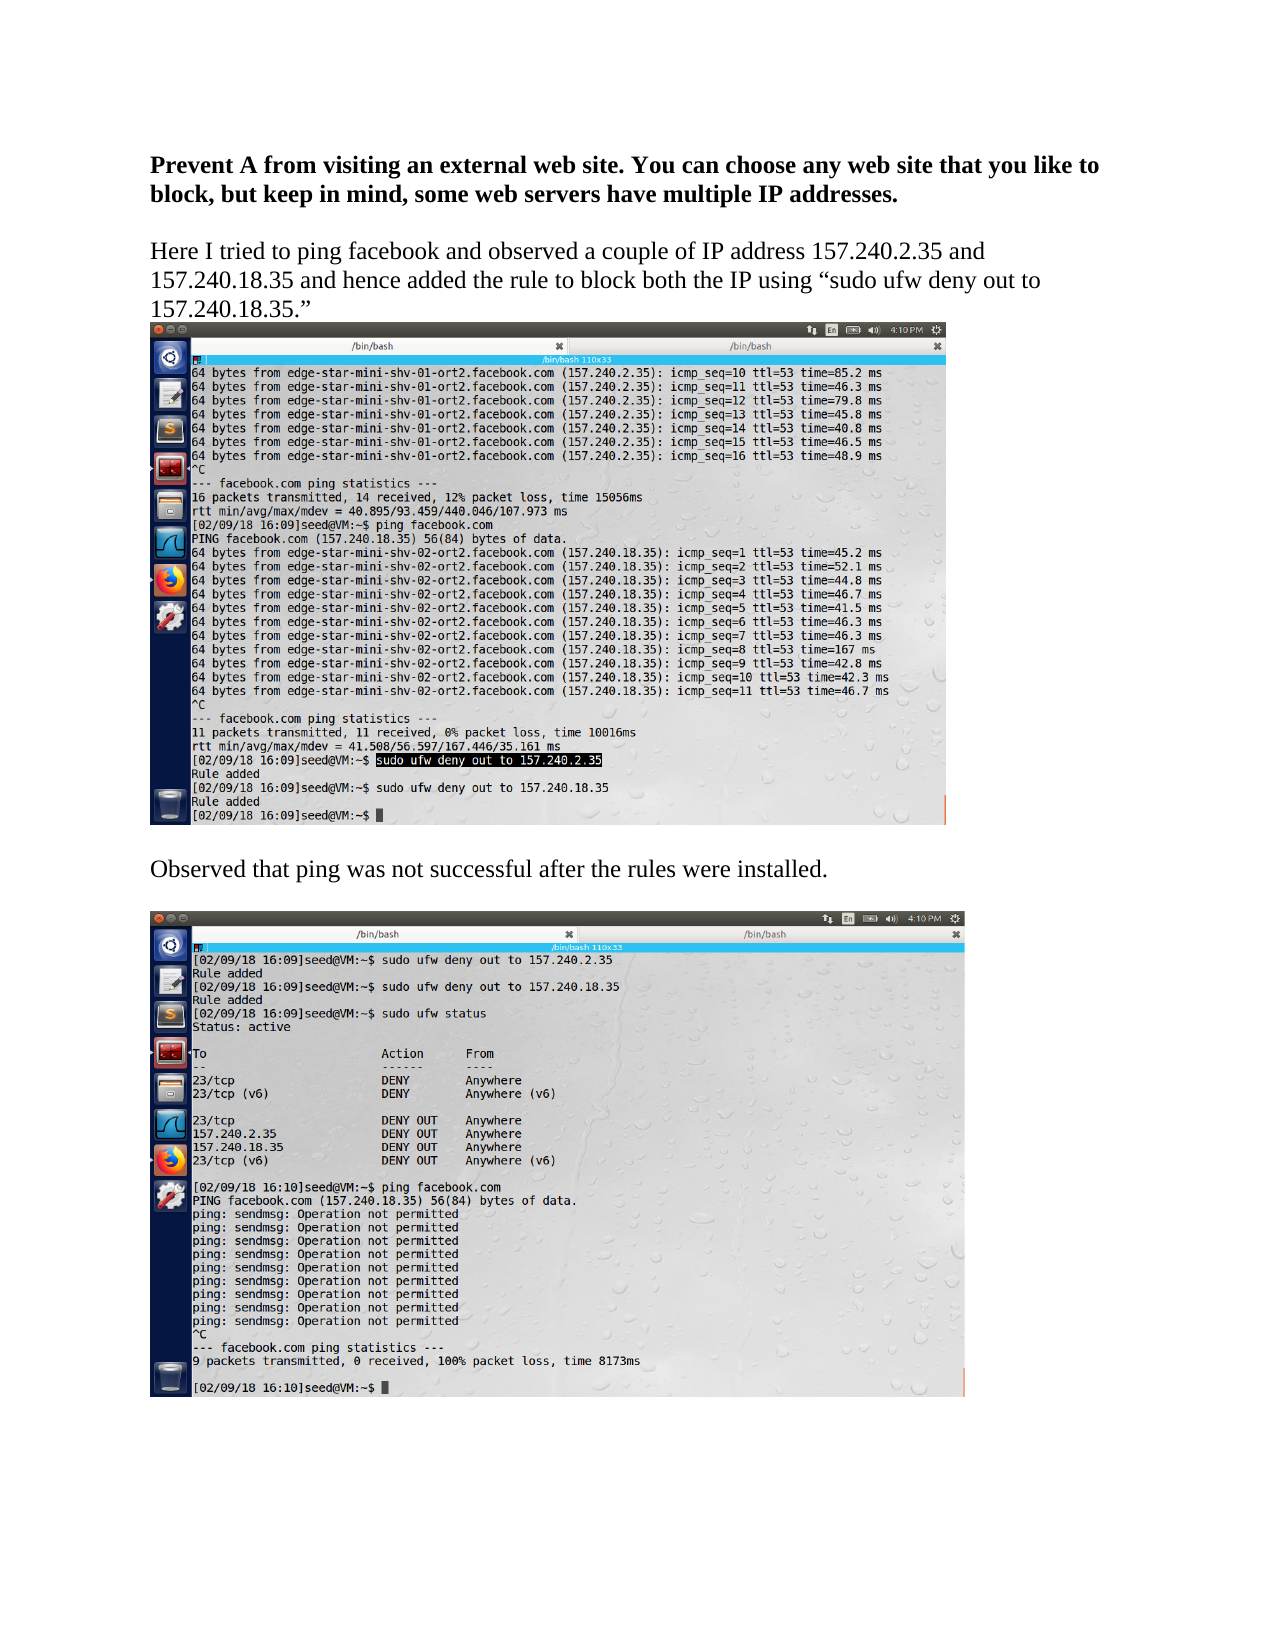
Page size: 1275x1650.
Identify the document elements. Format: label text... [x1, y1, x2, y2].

text Prevent A from visiting an external web site. You can choose any web site that you like to block, but keep in mind, some web servers have multiple IP addresses. [150, 150, 1125, 207]
picture [150, 322, 946, 825]
text Here I tried to ping facebook and observed a couple of IP address 157.240.2.35 and 157.240.18.35 and hence added the rule to block both the IP using “sudo ufw deny out to 157.240.18.35.” [150, 236, 1125, 322]
text Observed that ping was not successful after the rules were installed. [150, 854, 1125, 882]
picture [150, 911, 965, 1397]
